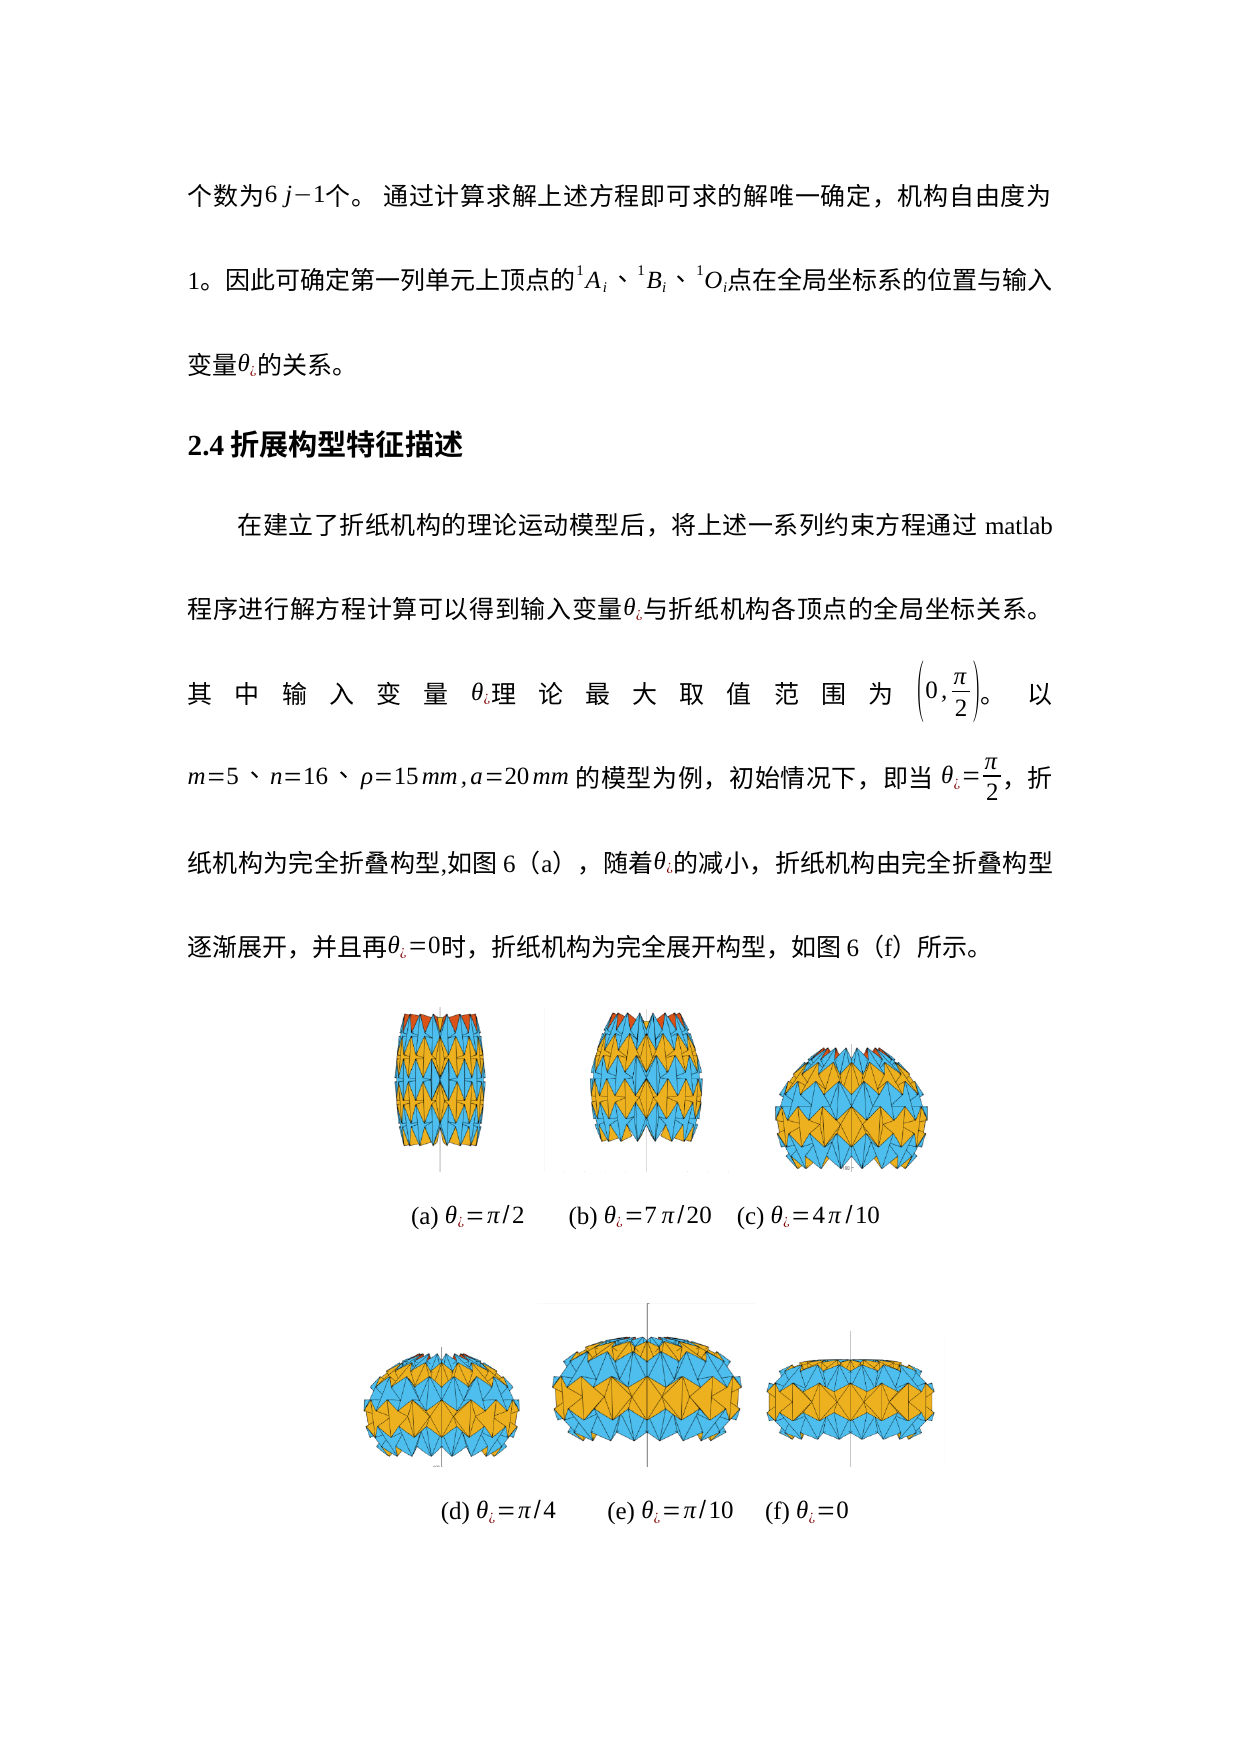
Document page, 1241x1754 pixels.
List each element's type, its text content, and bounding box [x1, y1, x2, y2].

subtitle 2.4折展构型特征描述 [187, 410, 1053, 475]
text (d) (e) (f) [187, 1494, 1053, 1527]
text (a) (b) (c) [187, 1199, 1053, 1232]
text 在建立了折纸机构的理论运动模型后，将上述一系列约束方程通过matlab 程序进行解方程计算可以得到输入变量与折纸机构各顶点的全局坐标关系。其中输入变量理论最大取值范围为。以 的模型为例，初始情况下，即当 ，折纸机构为完全折叠构型,如图6（a），随着的减小，折纸机构由完全折叠构型逐渐展开，并且再时，折纸机构为完全展开构型，如图6（f）所示。 [187, 491, 1053, 978]
picture [335, 1007, 955, 1172]
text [187, 162, 1053, 396]
picture [345, 1303, 945, 1467]
